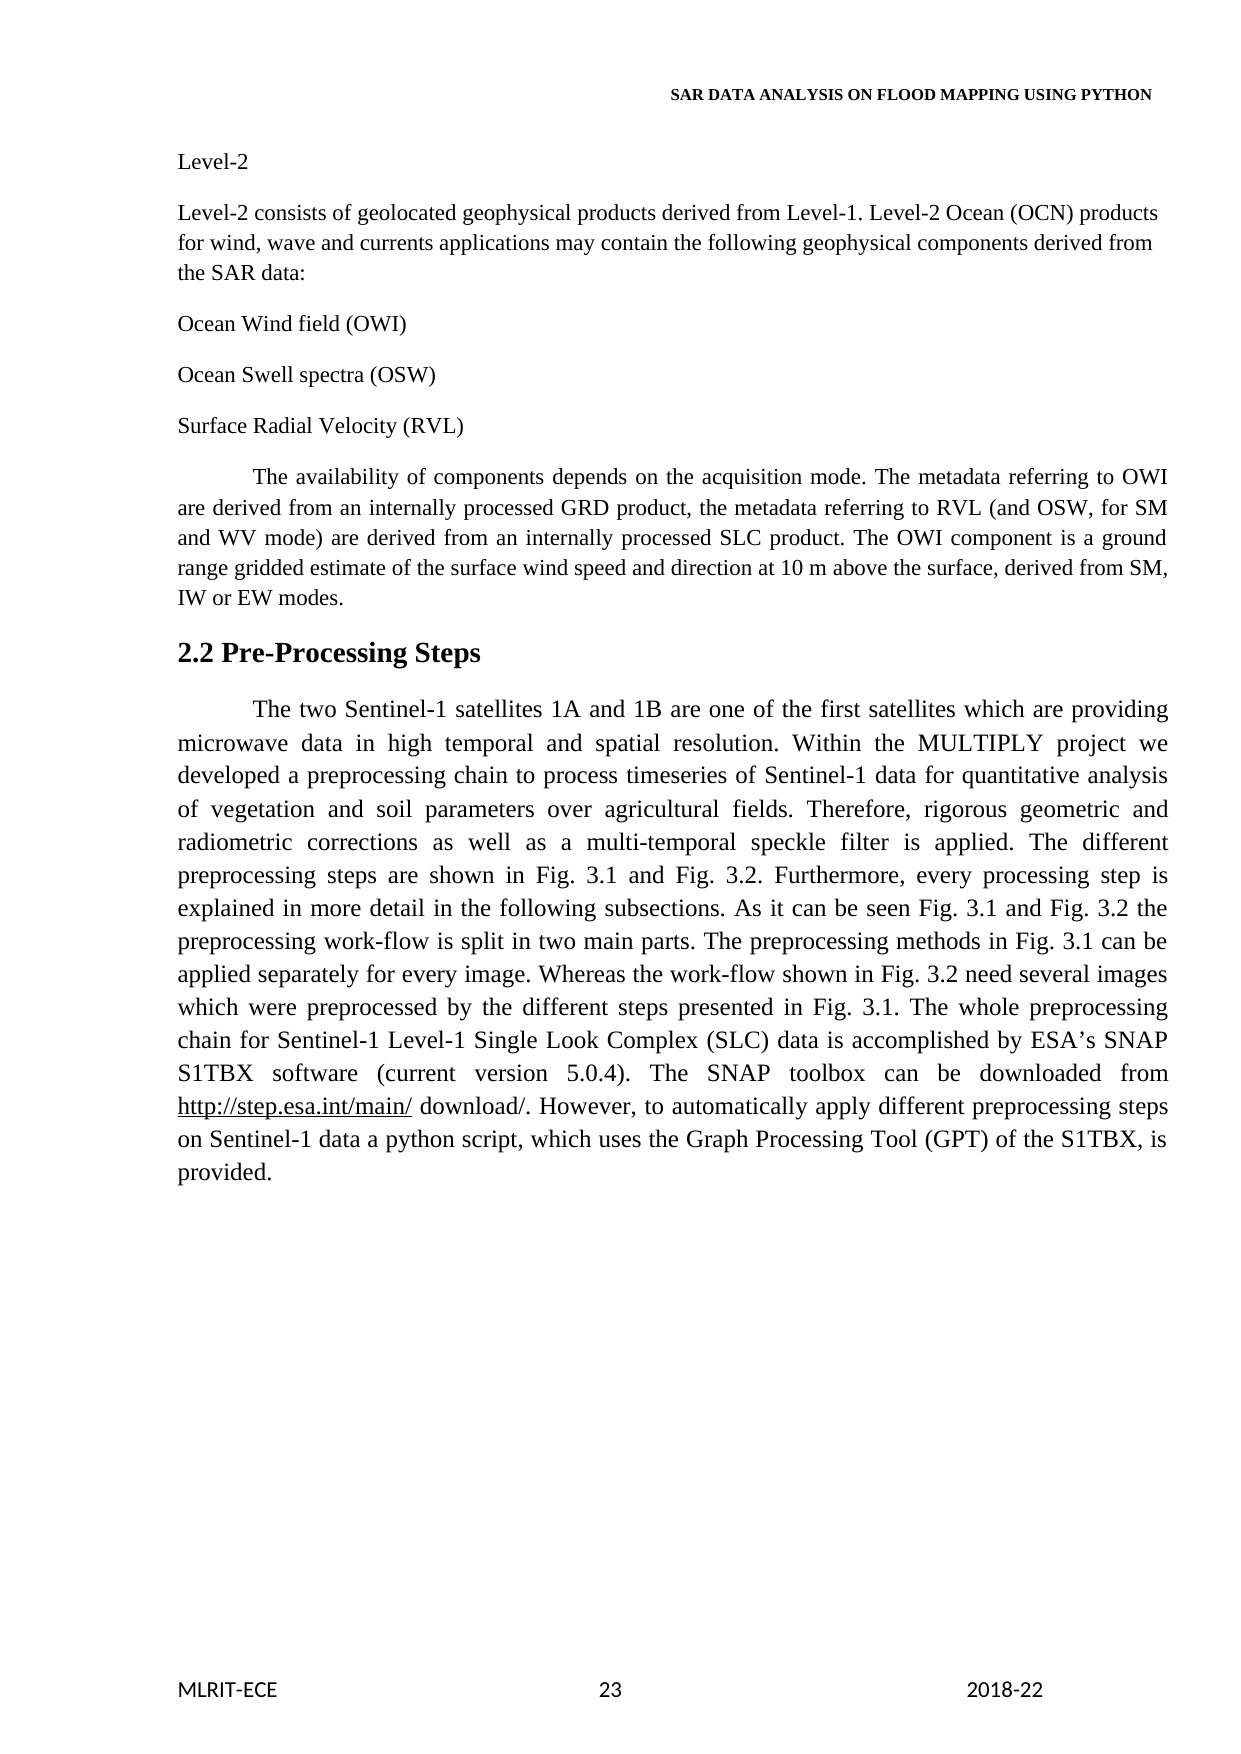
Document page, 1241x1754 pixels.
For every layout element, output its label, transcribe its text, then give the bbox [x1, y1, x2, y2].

text Ocean Swell spectra (OSW) [177, 361, 1169, 388]
text Ocean Wind field (OWI) [177, 310, 1169, 337]
text Level-2 [177, 148, 1169, 174]
text The availability of components depends on the acquisition mode. The metadata referring to OWI are derived from an internally processed GRD product, the metadata referring to RVL (and OSW, for SM and WV mode) are derived from an internally processed SLC product. The OWI component is a ground range gridded estimate of the surface wind speed and direction at 10 m above the surface, derived from SM, IW or EW modes. [177, 463, 1169, 611]
text 2.2 Pre-Processing Steps [177, 635, 1169, 669]
text Surface Radial Velocity (RVL) [177, 412, 1169, 439]
text Level-2 consists of geolocated geophysical products derived from Level-1. Level-2 Ocean (OCN) products for wind, wave and currents applications may contain the following geophysical components derived from the SAR data: [177, 199, 1169, 286]
text The two Sentinel-1 satellites 1A and 1B are one of the first satellites which are providing microwave data in high temporal and spatial resolution. Within the MULTIPLY project we developed a preprocessing chain to process timeseries of Sentinel-1 data for quantitative analysis of vegetation and soil parameters over agricultural fields. Therefore, rigorous geometric and radiometric corrections as well as a multi-temporal speckle filter is applied. The different preprocessing steps are shown in Fig. 3.1 and Fig. 3.2. Furthermore, every processing step is explained in more detail in the following subsections. As it can be seen Fig. 3.1 and Fig. 3.2 the preprocessing work-flow is split in two main parts. The preprocessing methods in Fig. 3.1 can be applied separately for every image. Whereas the work-flow shown in Fig. 3.2 need several images which were preprocessed by the different steps presented in Fig. 3.1. The whole preprocessing chain for Sentinel-1 Level-1 Single Look Complex (SLC) data is accomplished by ESA’s SNAP S1TBX software (current version 5.0.4). The SNAP toolbox can be downloaded from http://step.esa.int/main/ download/. However, to automatically apply different preprocessing steps on Sentinel-1 data a python script, which uses the Graph Processing Tool (GPT) of the S1TBX, is provided. [177, 694, 1169, 1186]
